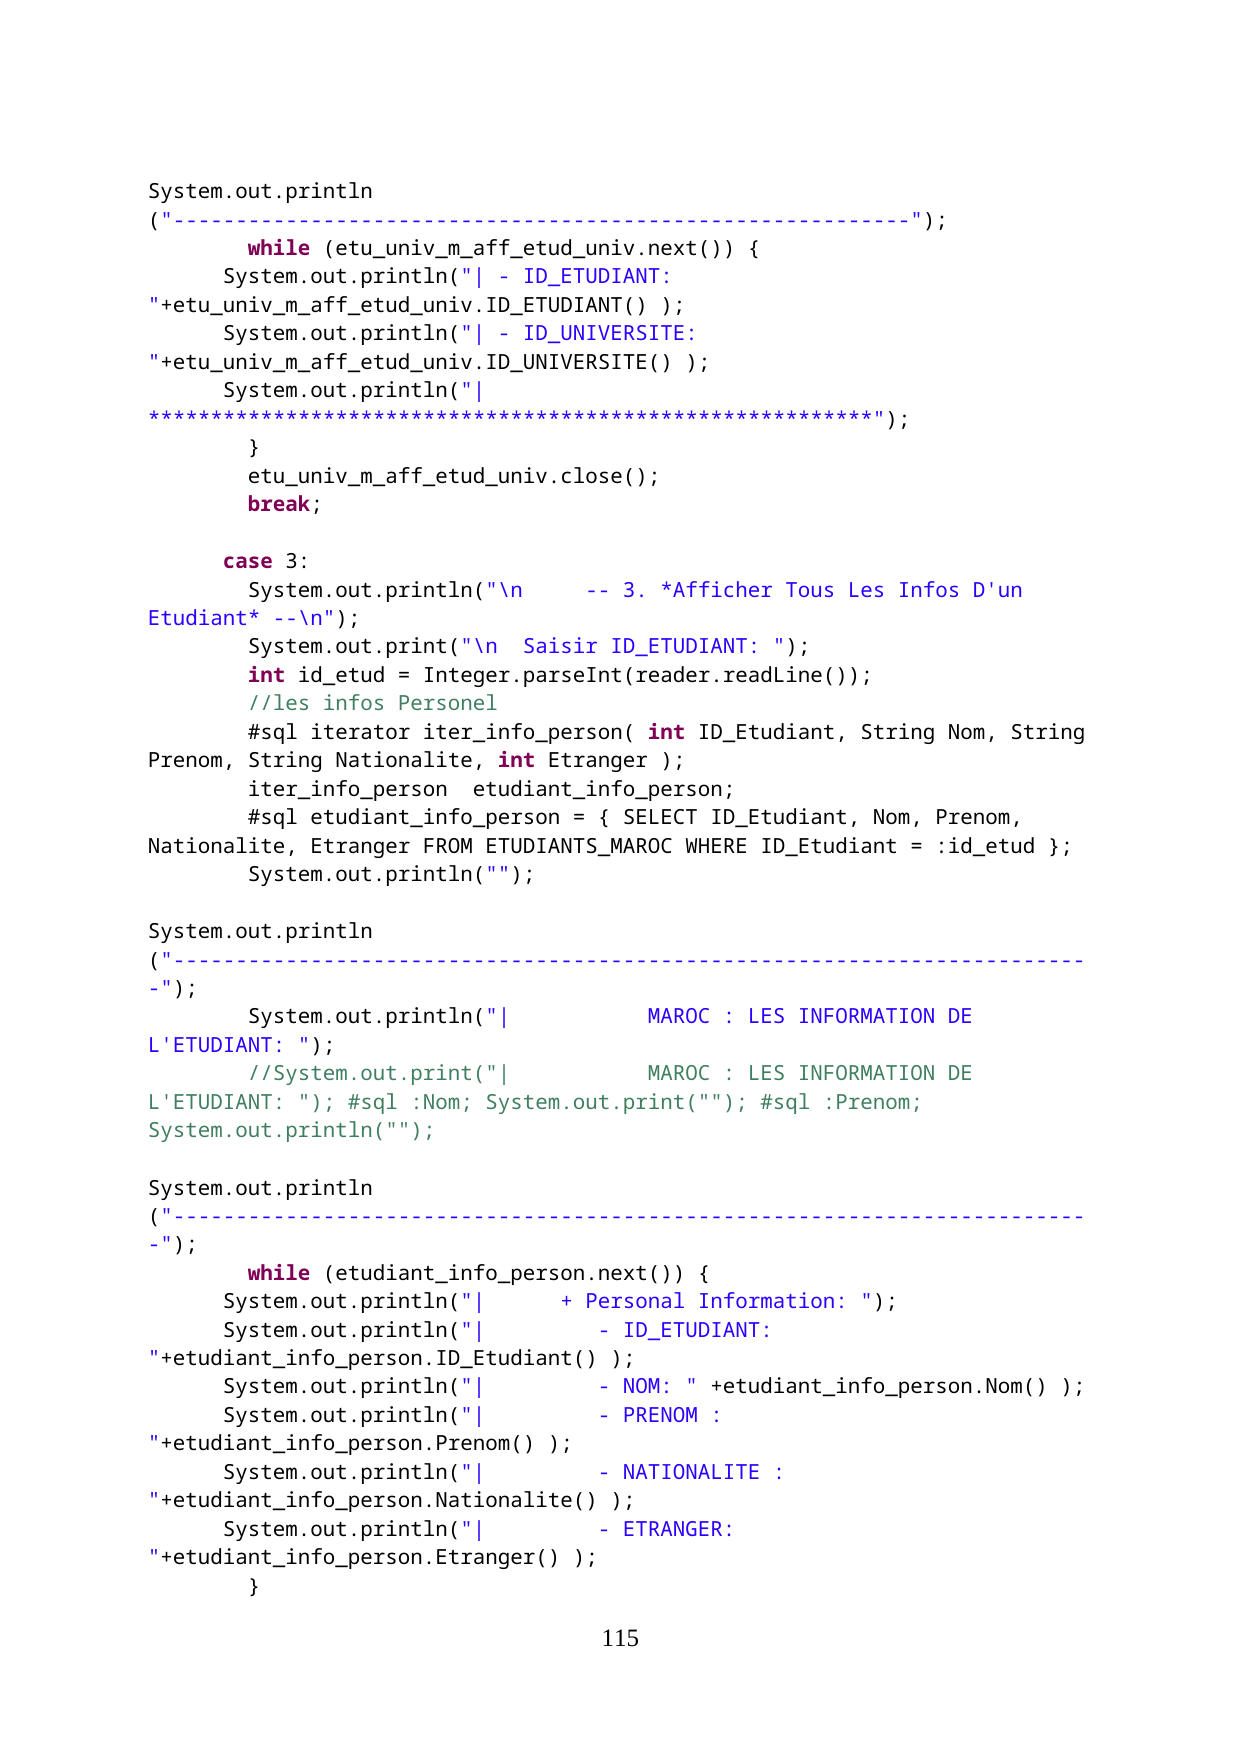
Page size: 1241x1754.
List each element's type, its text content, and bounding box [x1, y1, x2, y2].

text #sql iterator iter_info_person( int ID_Etudiant, String Nom, String Prenom, String Nationalite, int Etranger ); [148, 717, 1093, 774]
text System.out.println("| MAROC : LES INFORMATION DE L'ETUDIANT: "); [148, 1002, 1093, 1058]
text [148, 148, 1093, 233]
text int id_etud = Integer.parseInt(reader.readLine()); [148, 660, 1093, 688]
text } [148, 432, 1093, 461]
text System.out.println("| - NOM: " +etudiant_info_person.Nom() ); [148, 1372, 1093, 1400]
text while (etu_univ_m_aff_etud_univ.next()) { [148, 233, 1093, 262]
text etu_univ_m_aff_etud_univ.close(); [148, 461, 1093, 489]
text System.out.print("\n Saisir ID_ETUDIANT: "); [148, 632, 1093, 660]
text System.out.println("| - PRENOM : "+etudiant_info_person.Prenom() ); [148, 1400, 1093, 1457]
text System.out.println("| **********************************************************"); [148, 375, 1093, 432]
text System.out.println("| - ID_ETUDIANT: "+etu_univ_m_aff_etud_univ.ID_ETUDIANT() ); [148, 262, 1093, 318]
text System.out.println("--------------------------------------------------------------------------"); [148, 888, 1093, 1002]
text } [148, 1571, 1093, 1599]
text case 3: [148, 546, 1093, 575]
text System.out.println("--------------------------------------------------------------------------"); [148, 1144, 1093, 1258]
text //System.out.print("| MAROC : LES INFORMATION DE L'ETUDIANT: "); #sql :Nom; System.out.print(""); #sql :Prenom; System.out.println(""); [148, 1058, 1093, 1144]
text System.out.println("| - ID_ETUDIANT: "+etudiant_info_person.ID_Etudiant() ); [148, 1315, 1093, 1372]
text iter_info_person etudiant_info_person; [148, 774, 1093, 802]
text System.out.println("\n -- 3. *Afficher Tous Les Infos D'un Etudiant* --\n"); [148, 575, 1093, 632]
text System.out.println("| + Personal Information: "); [148, 1286, 1093, 1315]
text System.out.println(""); [148, 859, 1093, 888]
text #sql etudiant_info_person = { SELECT ID_Etudiant, Nom, Prenom, Nationalite, Etranger FROM ETUDIANTS_MAROC WHERE ID_Etudiant = :id_etud }; [148, 802, 1093, 859]
text while (etudiant_info_person.next()) { [148, 1258, 1093, 1286]
text break; [148, 489, 1093, 518]
text System.out.println("| - NATIONALITE : "+etudiant_info_person.Nationalite() ); [148, 1457, 1093, 1514]
text System.out.println("| - ETRANGER: "+etudiant_info_person.Etranger() ); [148, 1514, 1093, 1571]
text System.out.println("| - ID_UNIVERSITE: "+etu_univ_m_aff_etud_univ.ID_UNIVERSITE() ); [148, 318, 1093, 375]
text //les infos Personel [148, 688, 1093, 717]
